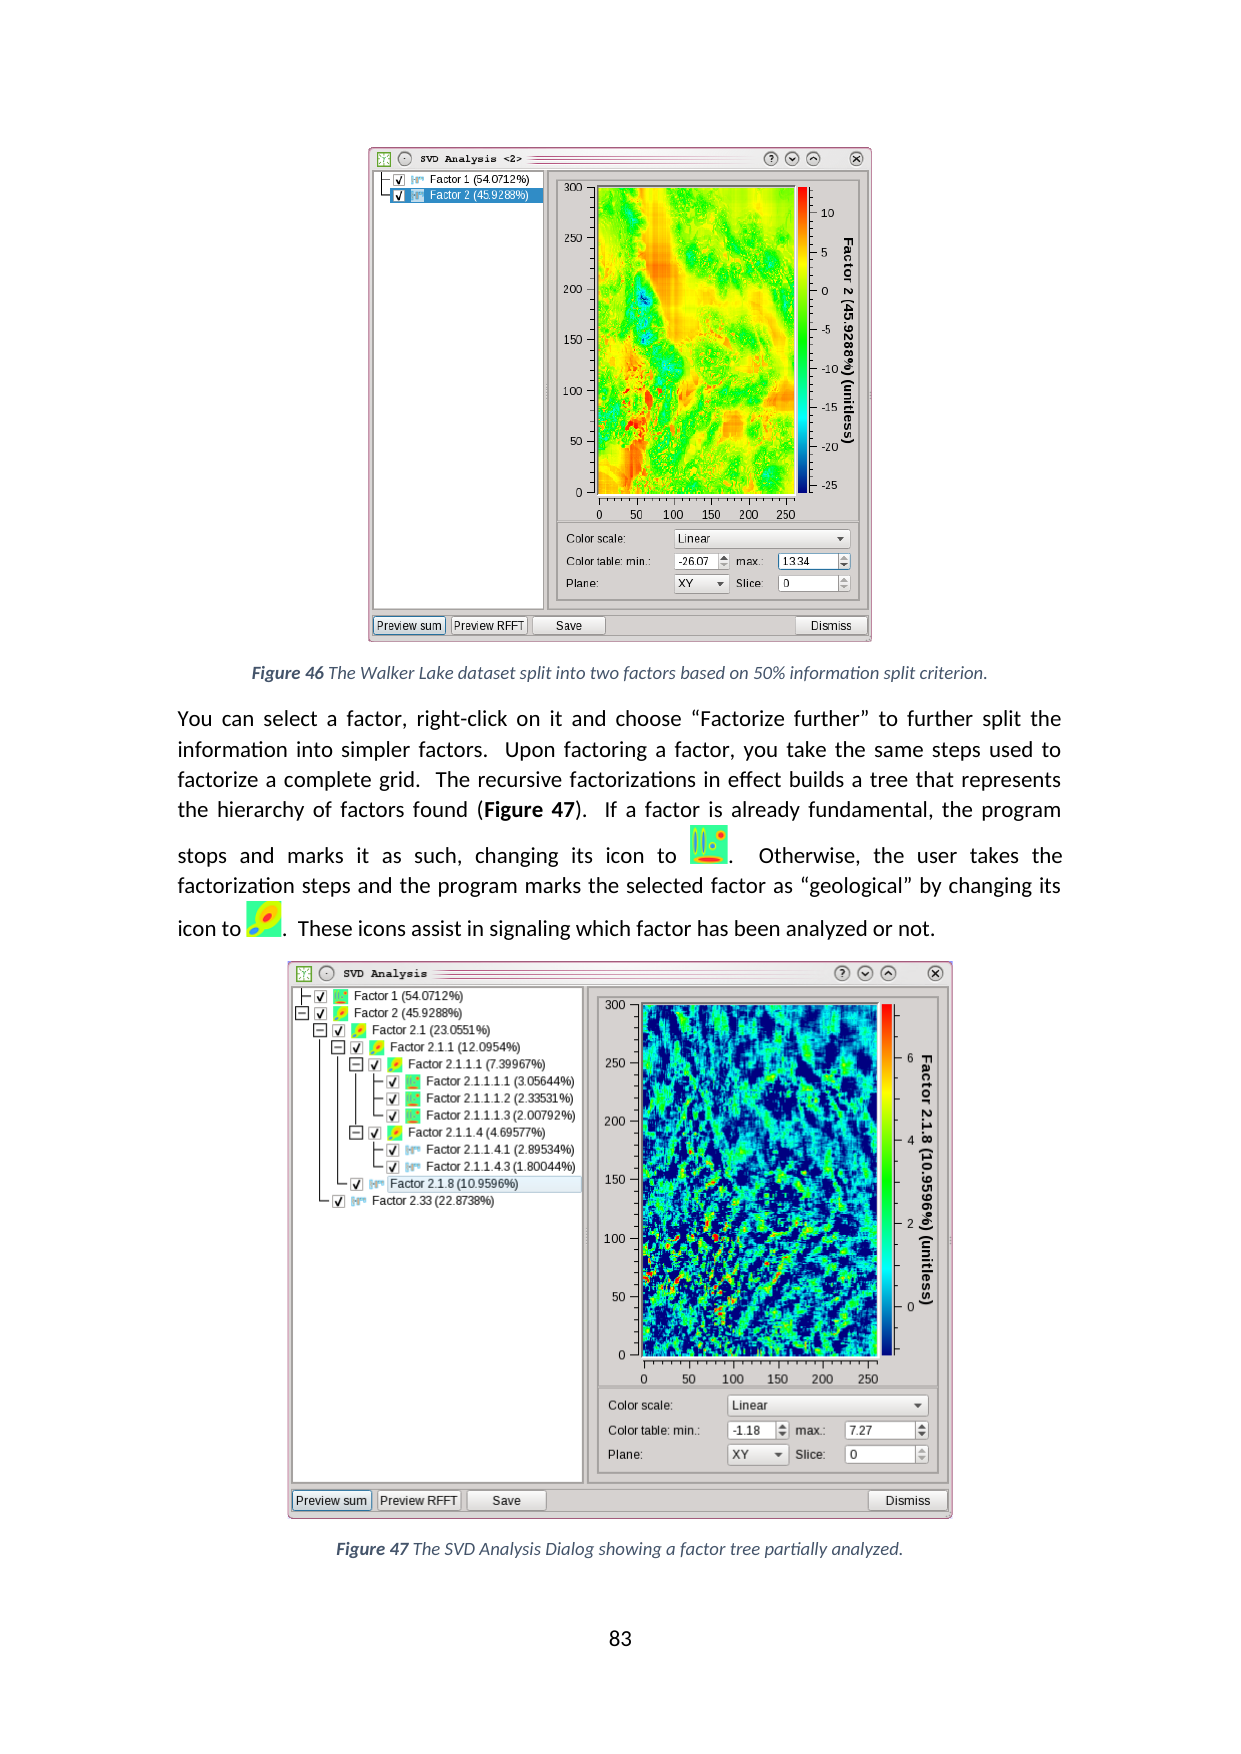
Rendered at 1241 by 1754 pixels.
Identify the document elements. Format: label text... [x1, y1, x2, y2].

picture [690, 825, 728, 864]
text Figure 46 The Walker Lake dataset split into two factors based on 50% information split criterion. [177, 661, 1063, 684]
text Figure 47 The SVD Analysis Dialog showing a factor tree partially analyzed. [177, 1537, 1063, 1560]
picture [368, 147, 872, 642]
picture [287, 961, 953, 1519]
picture [246, 901, 282, 937]
text You can select a factor, right-click on it and choose “Factorize further” to further split the information into simpler factors. Upon factoring a factor, you take the same steps used to factorize a complete grid. The recursive factorizations in effect builds a tree that represents the hierarchy of factors found (Figure 47). If a factor is already fundamental, the program stops and marks it as such, changing its icon to . Otherwise, the user takes the factorization steps and the program marks the selected factor as “geological” by changing its icon to . These icons assist in signaling which factor has been analyzed or not. [177, 704, 1063, 942]
